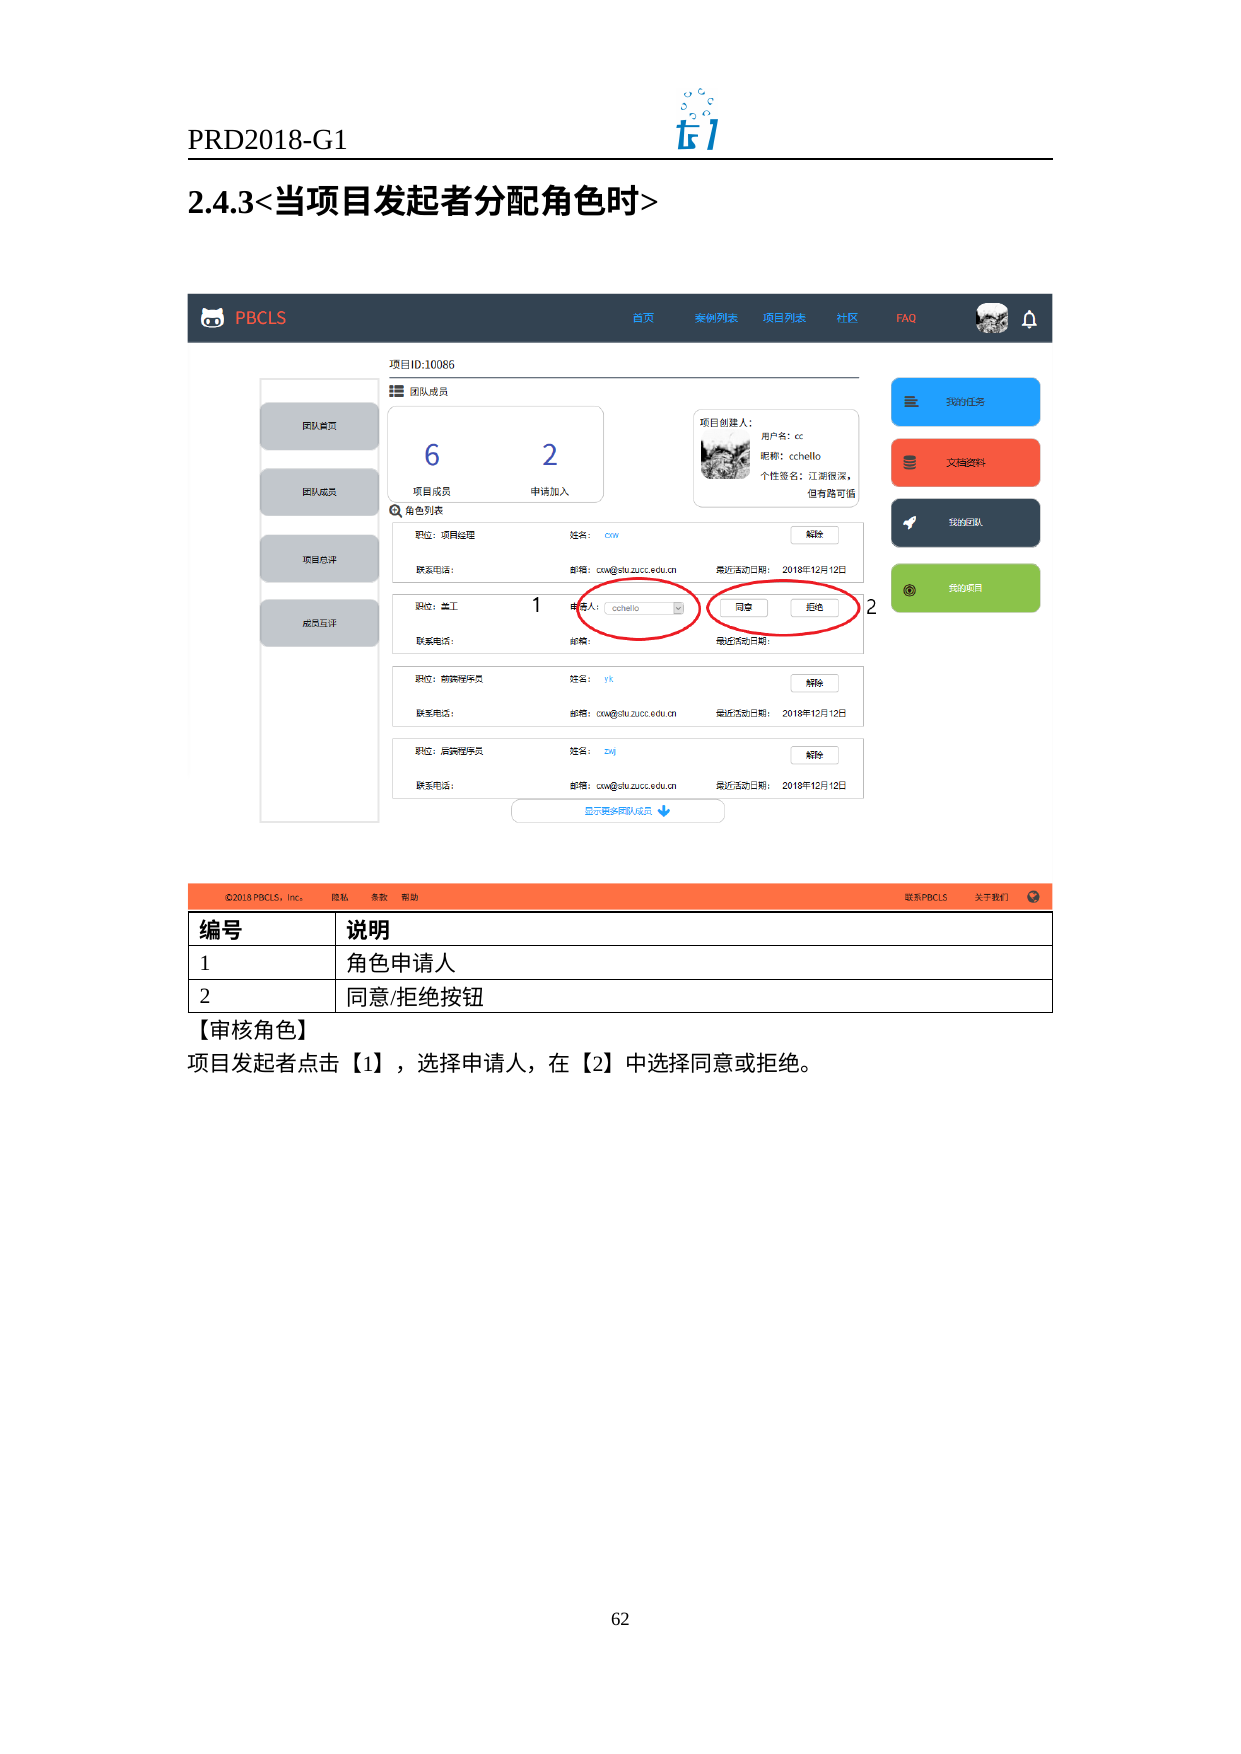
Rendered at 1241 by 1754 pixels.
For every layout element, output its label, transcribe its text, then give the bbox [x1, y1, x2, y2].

picture [187, 293, 1053, 910]
subtitle 2.4.3<当项目发起者分配角色时> [187, 167, 1053, 232]
text 【审核角色】 [187, 1013, 1053, 1046]
table_cell 同意/拒绝按钮 [336, 980, 1052, 1012]
text 项目发起者点击【1】，选择申请人，在【2】中选择同意或拒绝。 [187, 1046, 1053, 1078]
table_cell 1 [189, 946, 335, 978]
table_cell 角色申请人 [336, 946, 1052, 978]
table_header 编号 [189, 913, 335, 945]
table_header 说明 [336, 913, 1052, 945]
table_cell 2 [189, 980, 335, 1012]
picture [676, 88, 719, 150]
